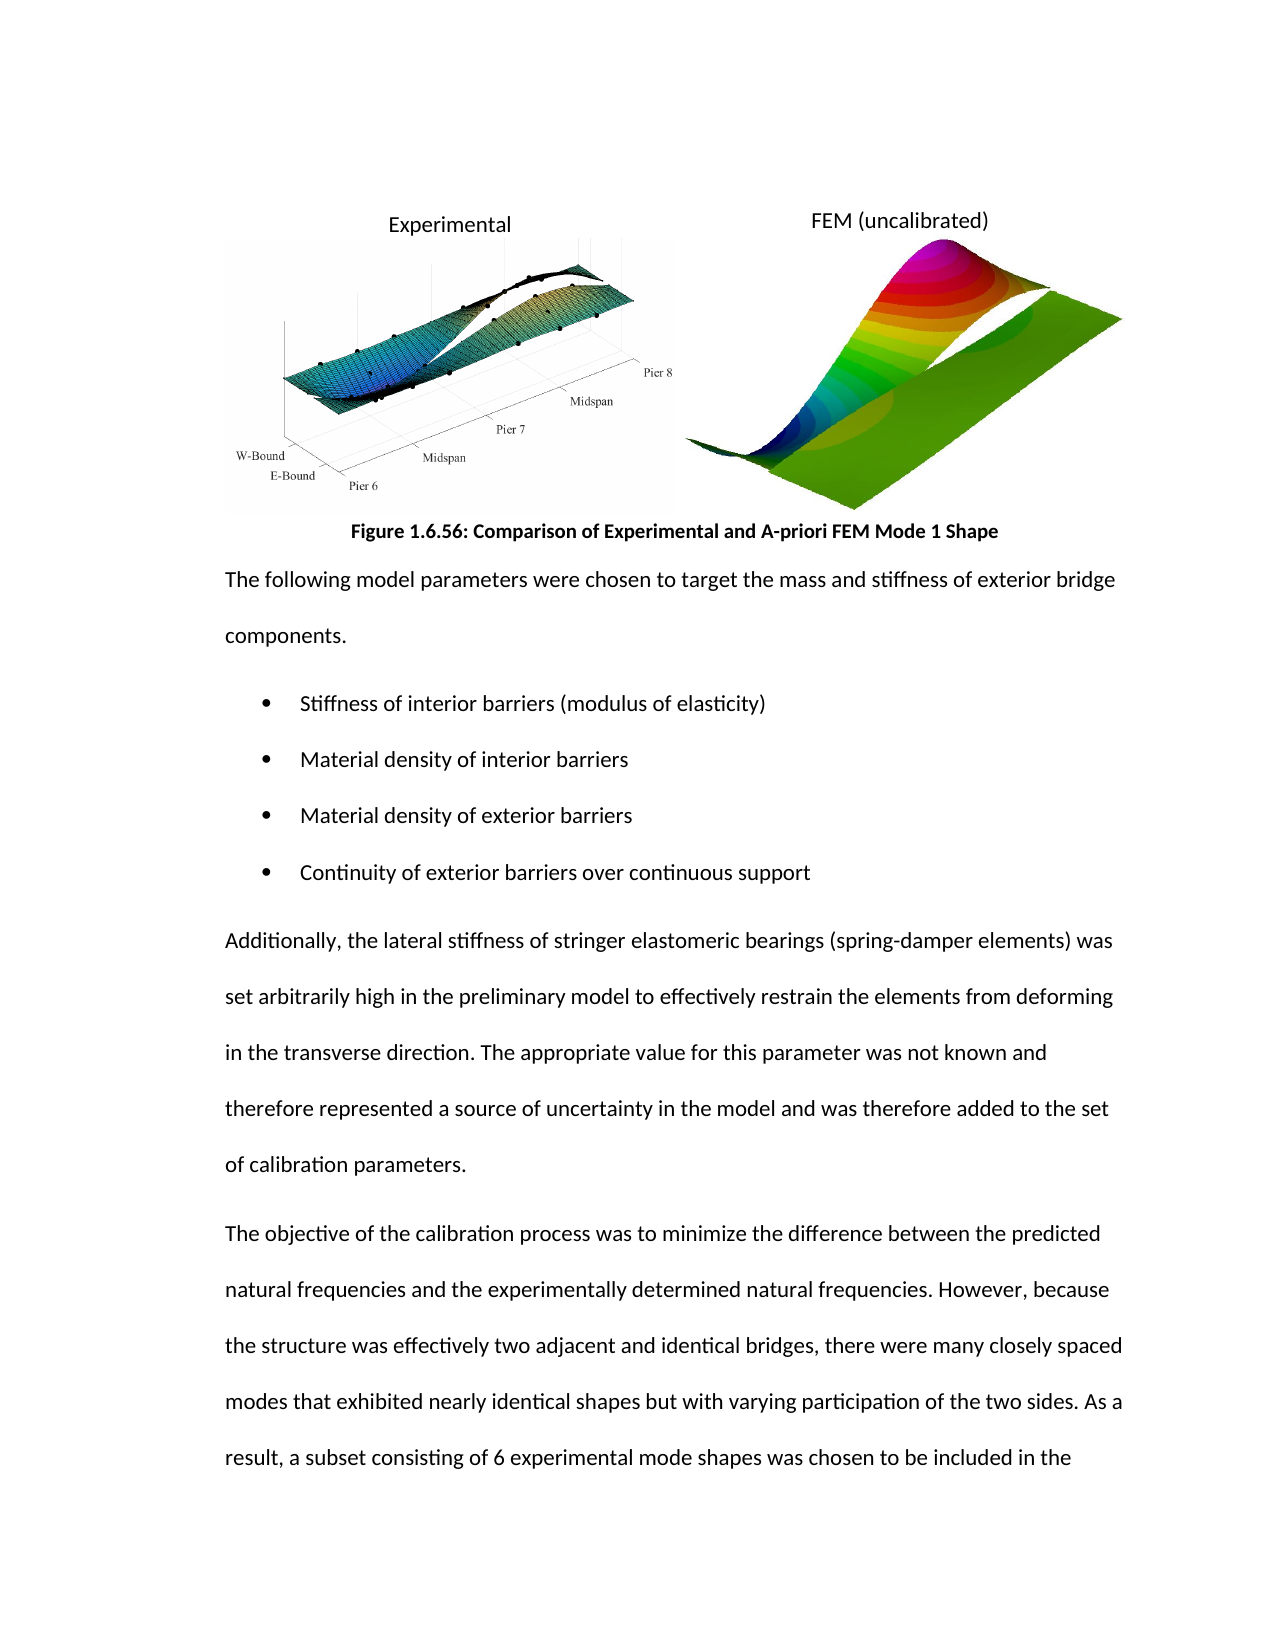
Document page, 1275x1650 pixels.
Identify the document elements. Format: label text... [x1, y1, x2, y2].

text The following model parameters were chosen to target the mass and stiffness of exterior bridge components. [225, 565, 1125, 649]
text Additionally, the lateral stiffness of stringer elastomeric bearings (spring-damper elements) was set arbitrarily high in the preliminary model to effectively restrain the elements from deforming in the transverse direction. The appropriate value for this parameter was not known and therefore represented a source of uncertainty in the model and was therefore added to the set of calibration parameters. [225, 926, 1125, 1178]
table_header FEM (uncalibrated) [675, 206, 1125, 234]
list Continuity of exterior barriers over continuous support [262, 858, 1125, 886]
table_header Experimental [225, 206, 675, 238]
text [225, 1219, 1125, 1471]
list Material density of exterior barriers [262, 802, 1125, 829]
picture [225, 234, 1125, 519]
list Stiffness of interior barriers (modulus of elasticity) [262, 689, 1125, 717]
list Material density of interior barriers [262, 746, 1125, 773]
